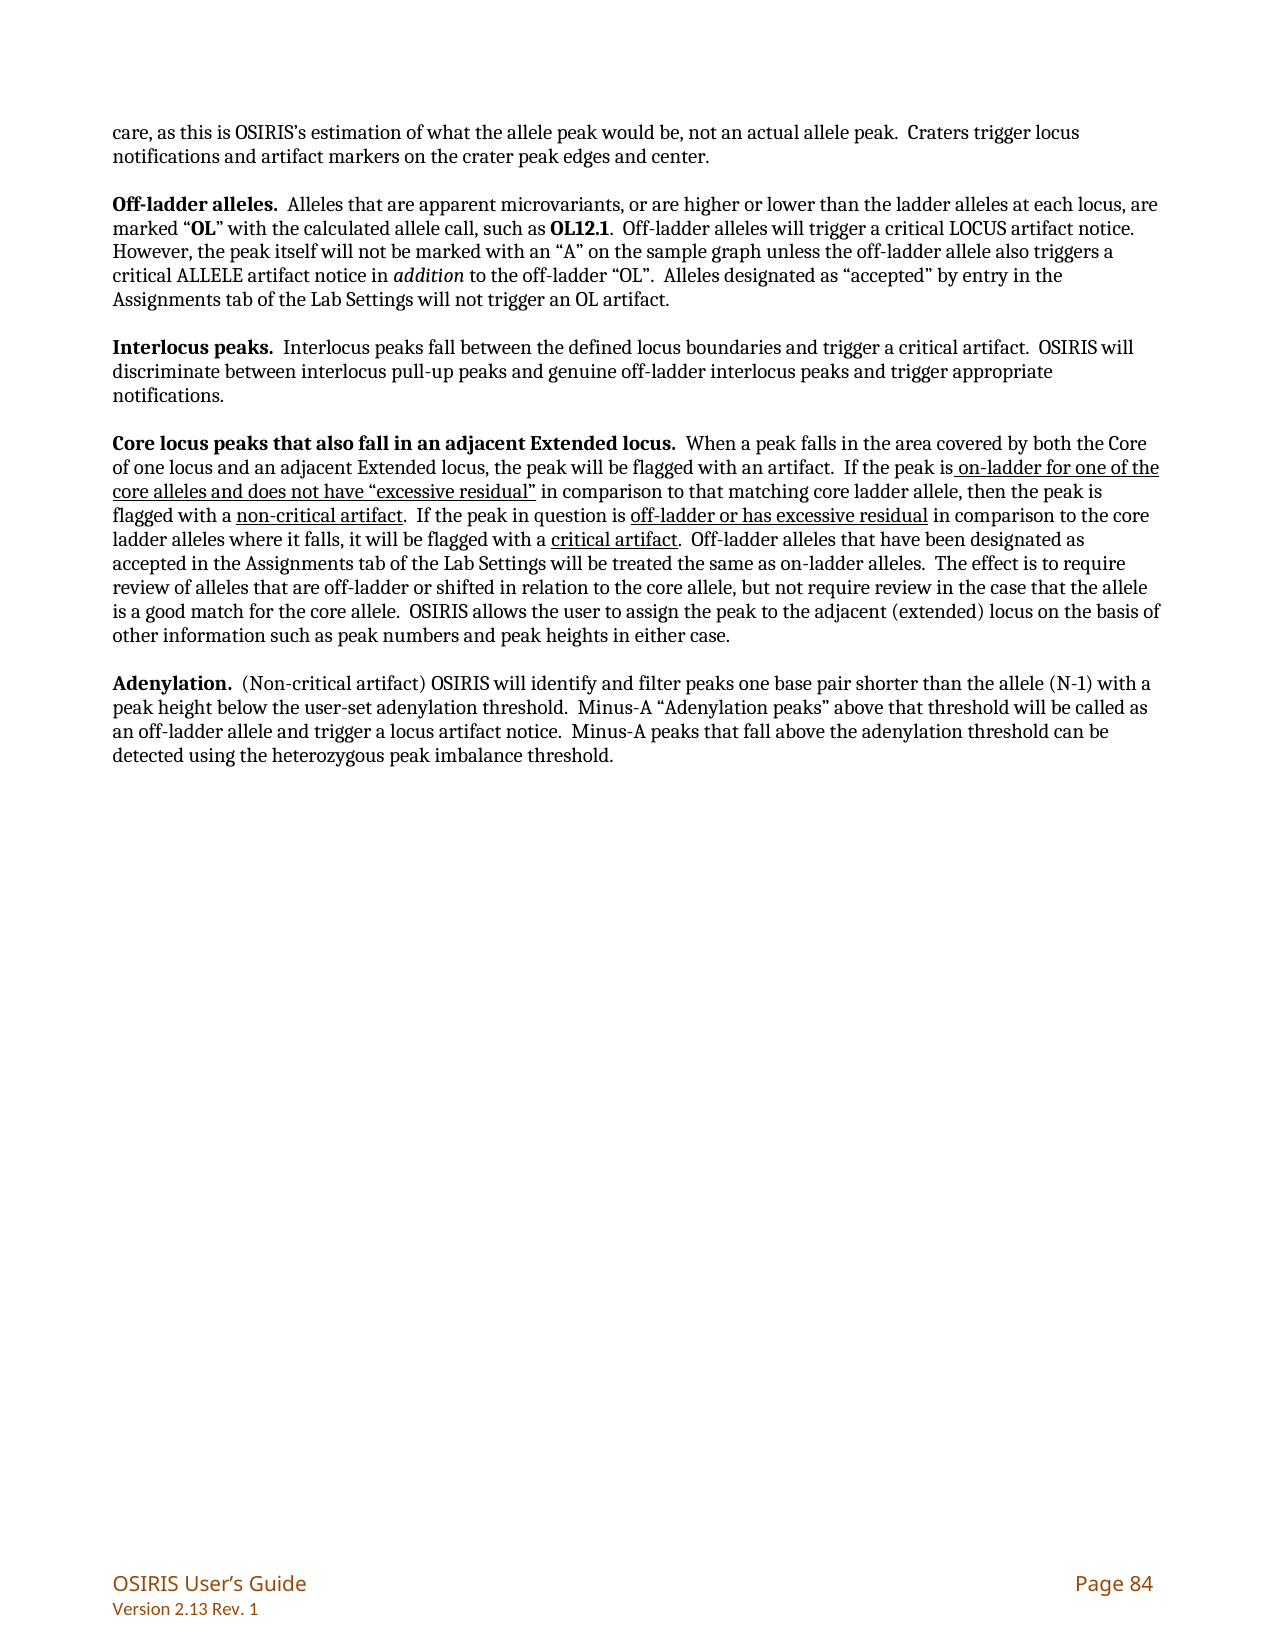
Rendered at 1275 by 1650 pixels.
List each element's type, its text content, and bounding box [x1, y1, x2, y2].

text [112, 120, 1162, 168]
text Core locus peaks that also fall in an adjacent Extended locus. When a peak falls in the area covered by both the Core of one locus and an adjacent Extended locus, the peak will be flagged with an artifact. If the peak is on-ladder for one of the core alleles and does not have “excessive residual” in comparison to that matching core ladder allele, then the peak is flagged with a non-critical artifact. If the peak in question is off-ladder or has excessive residual in comparison to the core ladder alleles where it falls, it will be flagged with a critical artifact. Off-ladder alleles that have been designated as accepted in the Assignments tab of the Lab Settings will be treated the same as on-ladder alleles. The effect is to require review of alleles that are off-ladder or shifted in relation to the core allele, but not require review in the case that the allele is a good match for the core allele. OSIRIS allows the user to assign the peak to the adjacent (extended) locus on the basis of other information such as peak numbers and peak heights in either case. [112, 432, 1162, 647]
text Adenylation. (Non-critical artifact) OSIRIS will identify and filter peaks one base pair shorter than the allele (N-1) with a peak height below the user-set adenylation threshold. Minus-A “Adenylation peaks” above that threshold will be called as an off-ladder allele and trigger a locus artifact notice. Minus-A peaks that fall above the adenylation threshold can be detected using the heterozygous peak imbalance threshold. [112, 671, 1162, 767]
text Off-ladder alleles. Alleles that are apparent microvariants, or are higher or lower than the ladder alleles at each locus, are marked “OL” with the calculated allele call, such as OL12.1. Off-ladder alleles will trigger a critical LOCUS artifact notice. However, the peak itself will not be marked with an “A” on the sample graph unless the off-ladder allele also triggers a critical ALLELE artifact notice in addition to the off-ladder “OL”. Alleles designated as “accepted” by entry in the Assignments tab of the Lab Settings will not trigger an OL artifact. [112, 192, 1162, 312]
text Interlocus peaks. Interlocus peaks fall between the defined locus boundaries and trigger a critical artifact. OSIRIS will discriminate between interlocus pull-up peaks and genuine off-ladder interlocus peaks and trigger appropriate notifications. [112, 336, 1162, 408]
